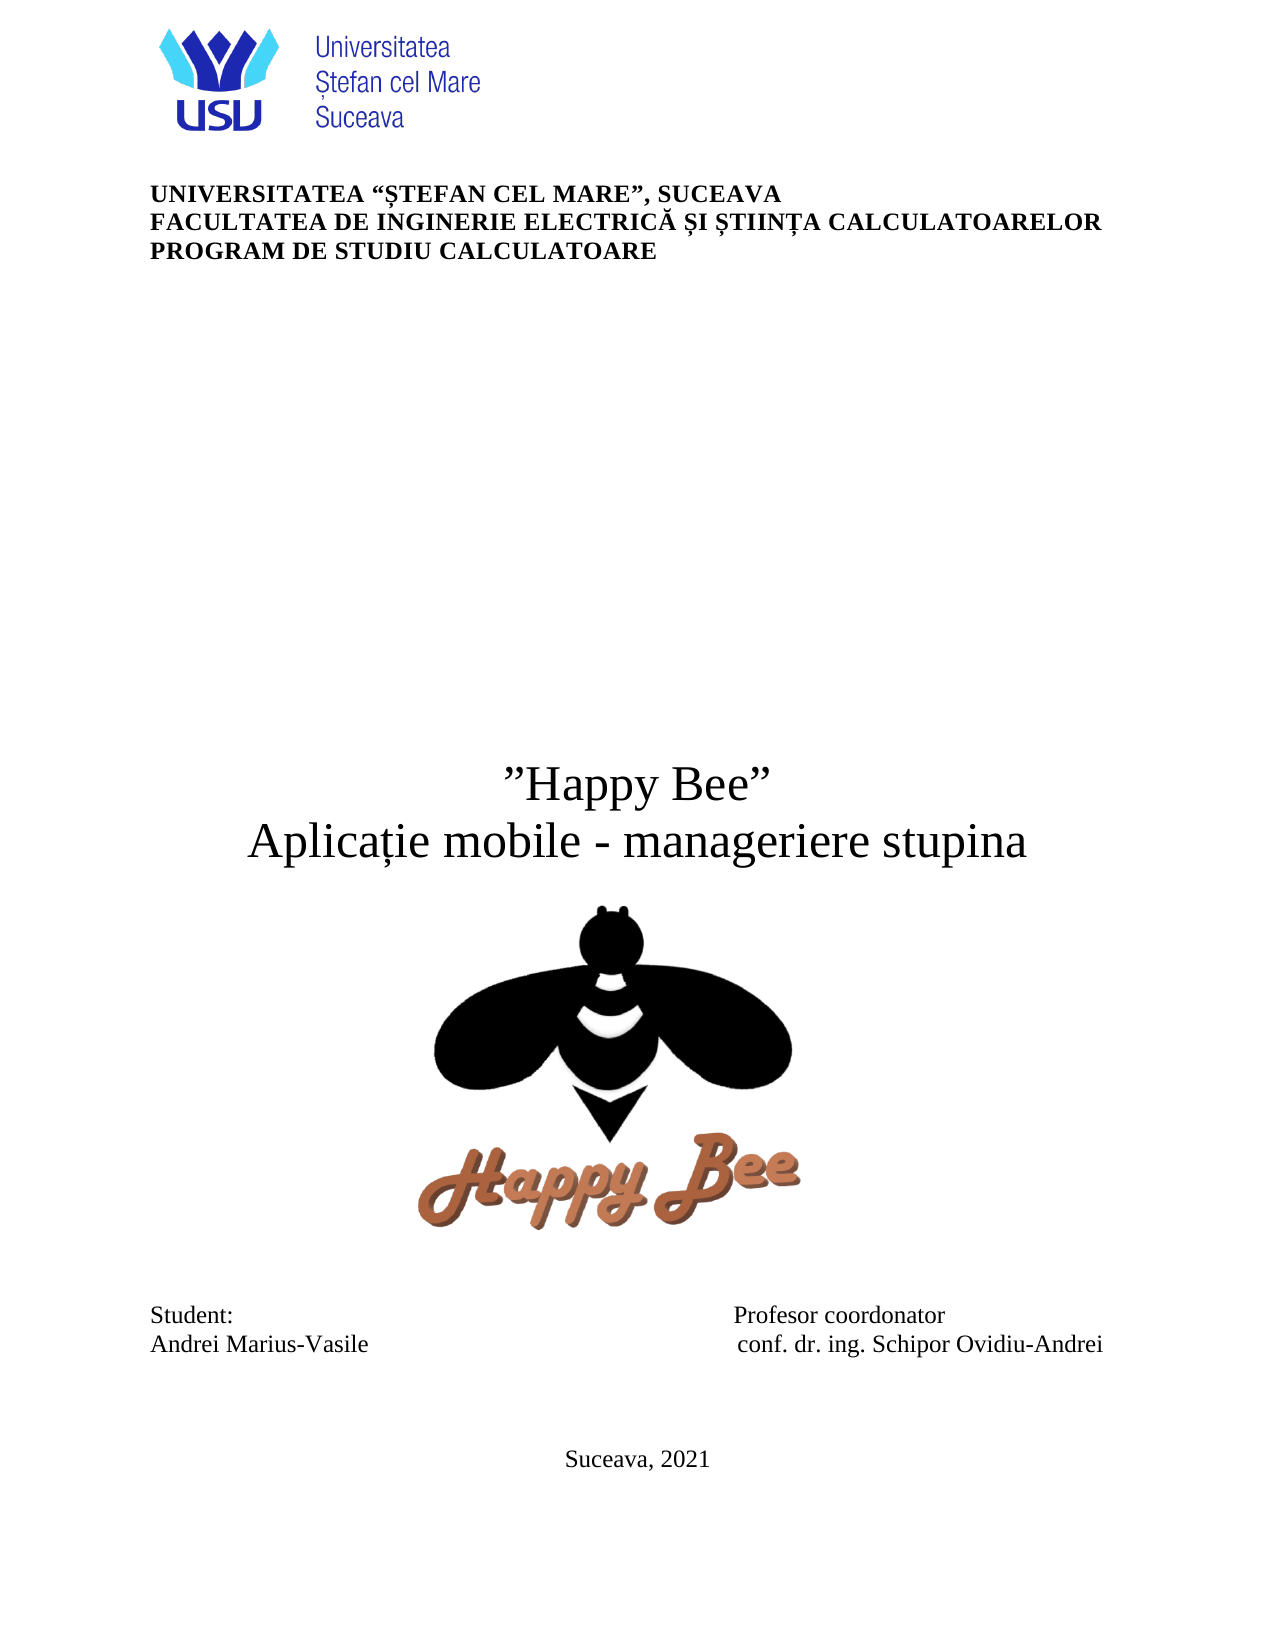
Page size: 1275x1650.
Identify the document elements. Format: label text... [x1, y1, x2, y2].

text UNIVERSITATEA “ȘTEFAN CEL MARE”, SUCEAVA [150, 179, 1125, 207]
text Student: Profesor coordonator [150, 1300, 1125, 1329]
text FACULTATEA DE INGINERIE ELECTRICĂ ȘI ȘTIINȚA CALCULATOARELOR [150, 207, 1125, 236]
text Suceava, 2021 [150, 1444, 1125, 1472]
picture [159, 28, 480, 131]
text Aplicație mobile - manageriere stupina [150, 811, 1125, 869]
text PROGRAM DE STUDIU CALCULATOARE [150, 236, 1125, 265]
picture [127, 777, 1101, 1313]
text ”Happy Bee” [150, 754, 1125, 811]
text Andrei Marius-Vasile conf. dr. ing. Schipor Ovidiu-Andrei [150, 1329, 1125, 1357]
